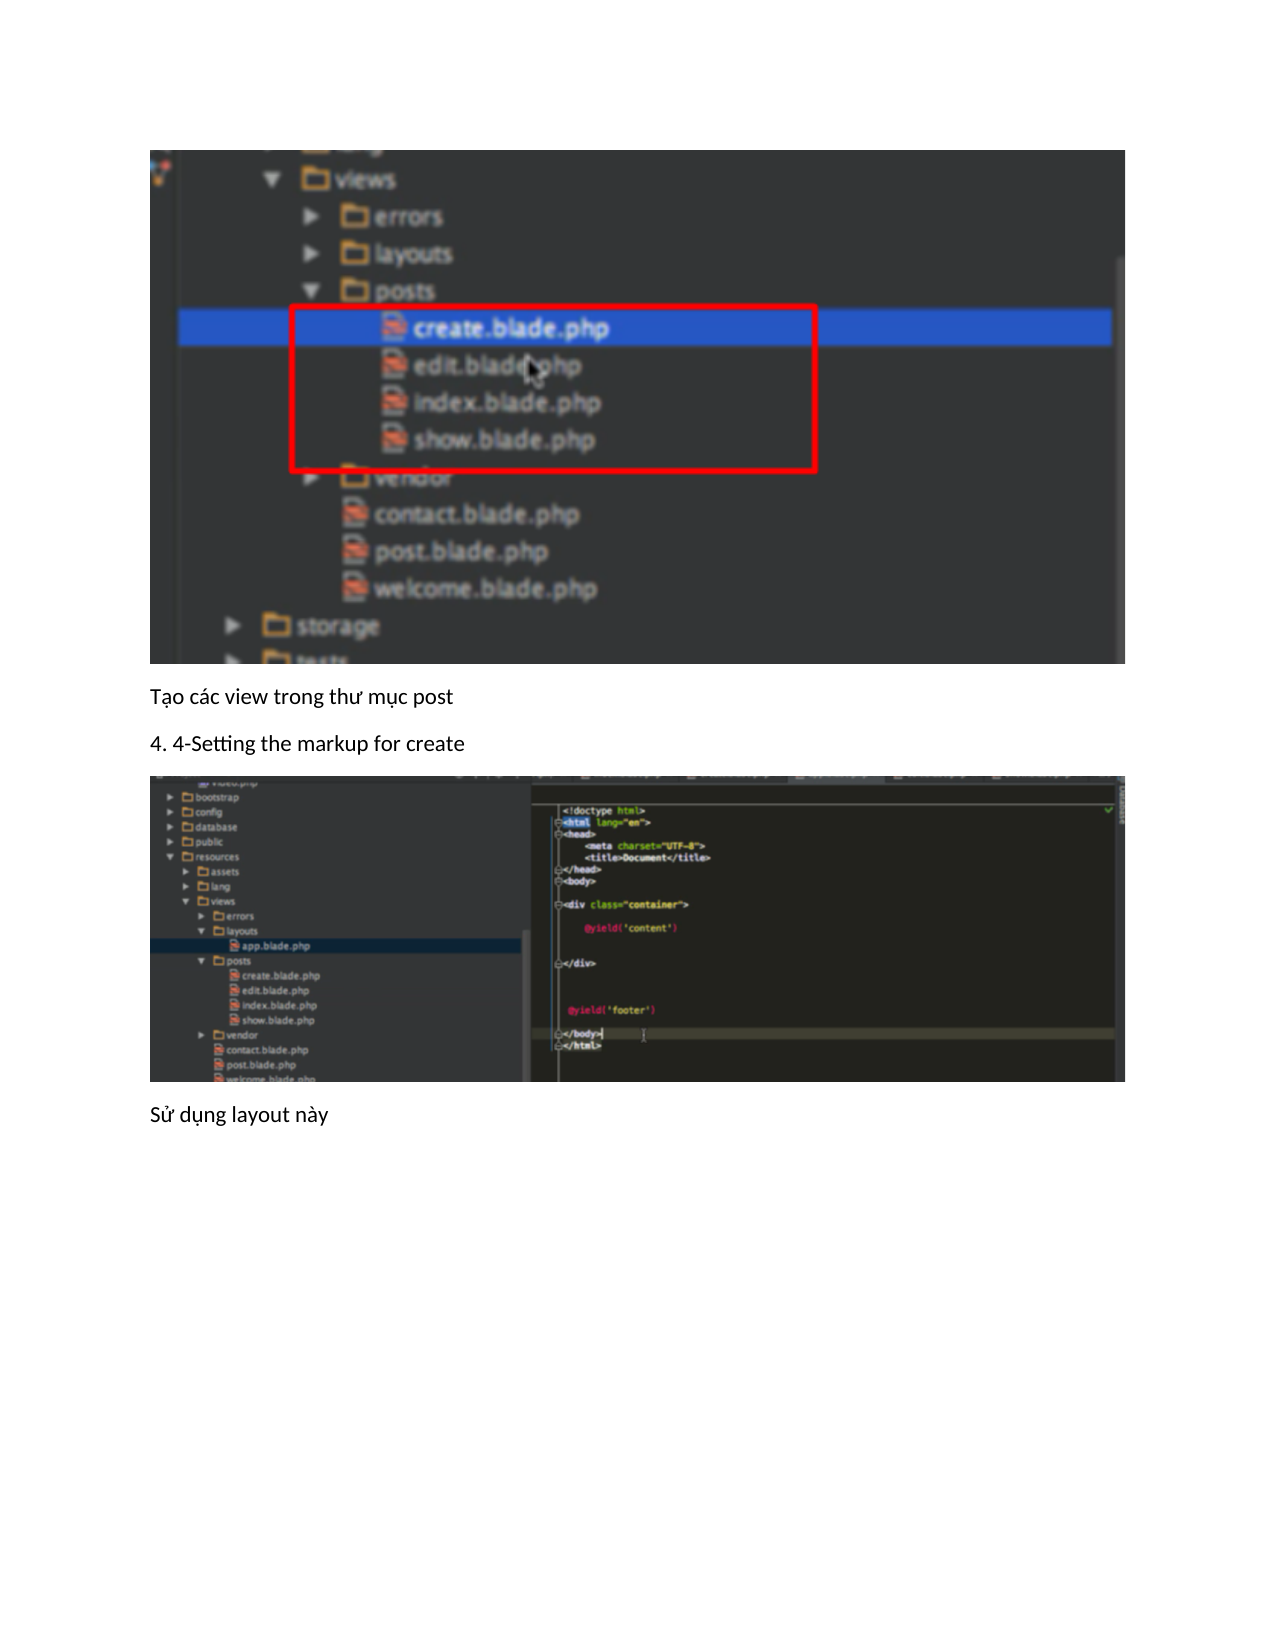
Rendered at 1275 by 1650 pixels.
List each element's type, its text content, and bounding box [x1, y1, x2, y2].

text Tạo các view trong thư mục post [150, 682, 1125, 710]
picture [150, 776, 1125, 1082]
text Sử dụng layout này [150, 1100, 1125, 1128]
picture [150, 150, 1125, 664]
text 4. 4-Setting the markup for create [150, 729, 1125, 757]
